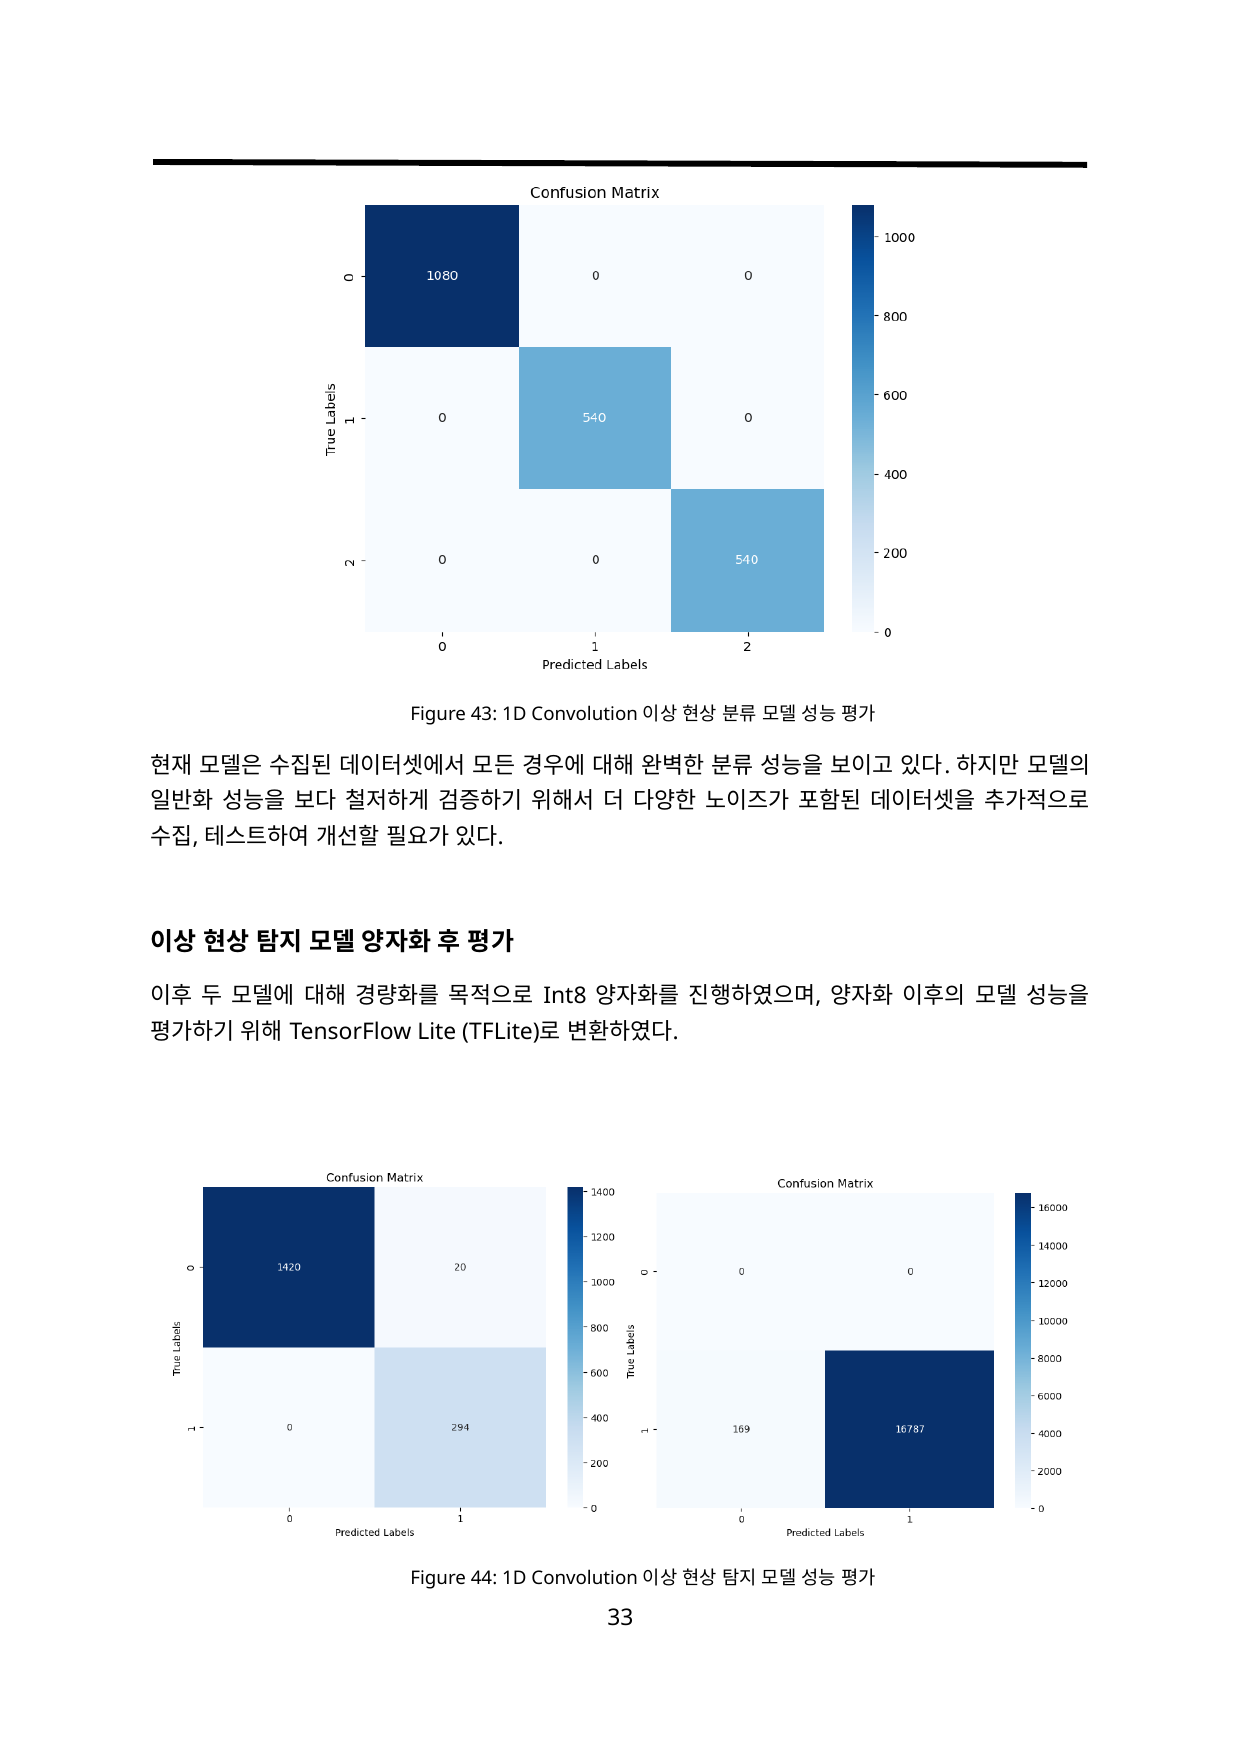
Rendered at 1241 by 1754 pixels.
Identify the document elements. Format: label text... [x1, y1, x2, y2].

picture [167, 1166, 1074, 1544]
text 이후 두 모델에 대해 경량화를 목적으로 Int8 양자화를 진행하였으며, 양자화 이후의 모델 성능을 평가하기 위해 TensorFlow Lite (TFLite)로 변환하였다. [150, 977, 1090, 1046]
text 이상 현상 탐지 모델 양자화 후 평가 [150, 921, 1090, 957]
picture [317, 177, 924, 680]
text Figure 44: 1D Convolution 이상 현상 탐지 모델 성능 평가 [196, 1562, 1090, 1589]
text 현재 모델은 수집된 데이터셋에서 모든 경우에 대해 완벽한 분류 성능을 보이고 있다. 하지만 모델의 일반화 성능을 보다 철저하게 검증하기 위해서 더 다양한 노이즈가 포함된 데이터셋을 추가적으로 수집, 테스트하여 개선할 필요가 있다. [150, 746, 1090, 852]
text Figure 43: 1D Convolution 이상 현상 분류 모델 성능 평가 [196, 698, 1090, 726]
